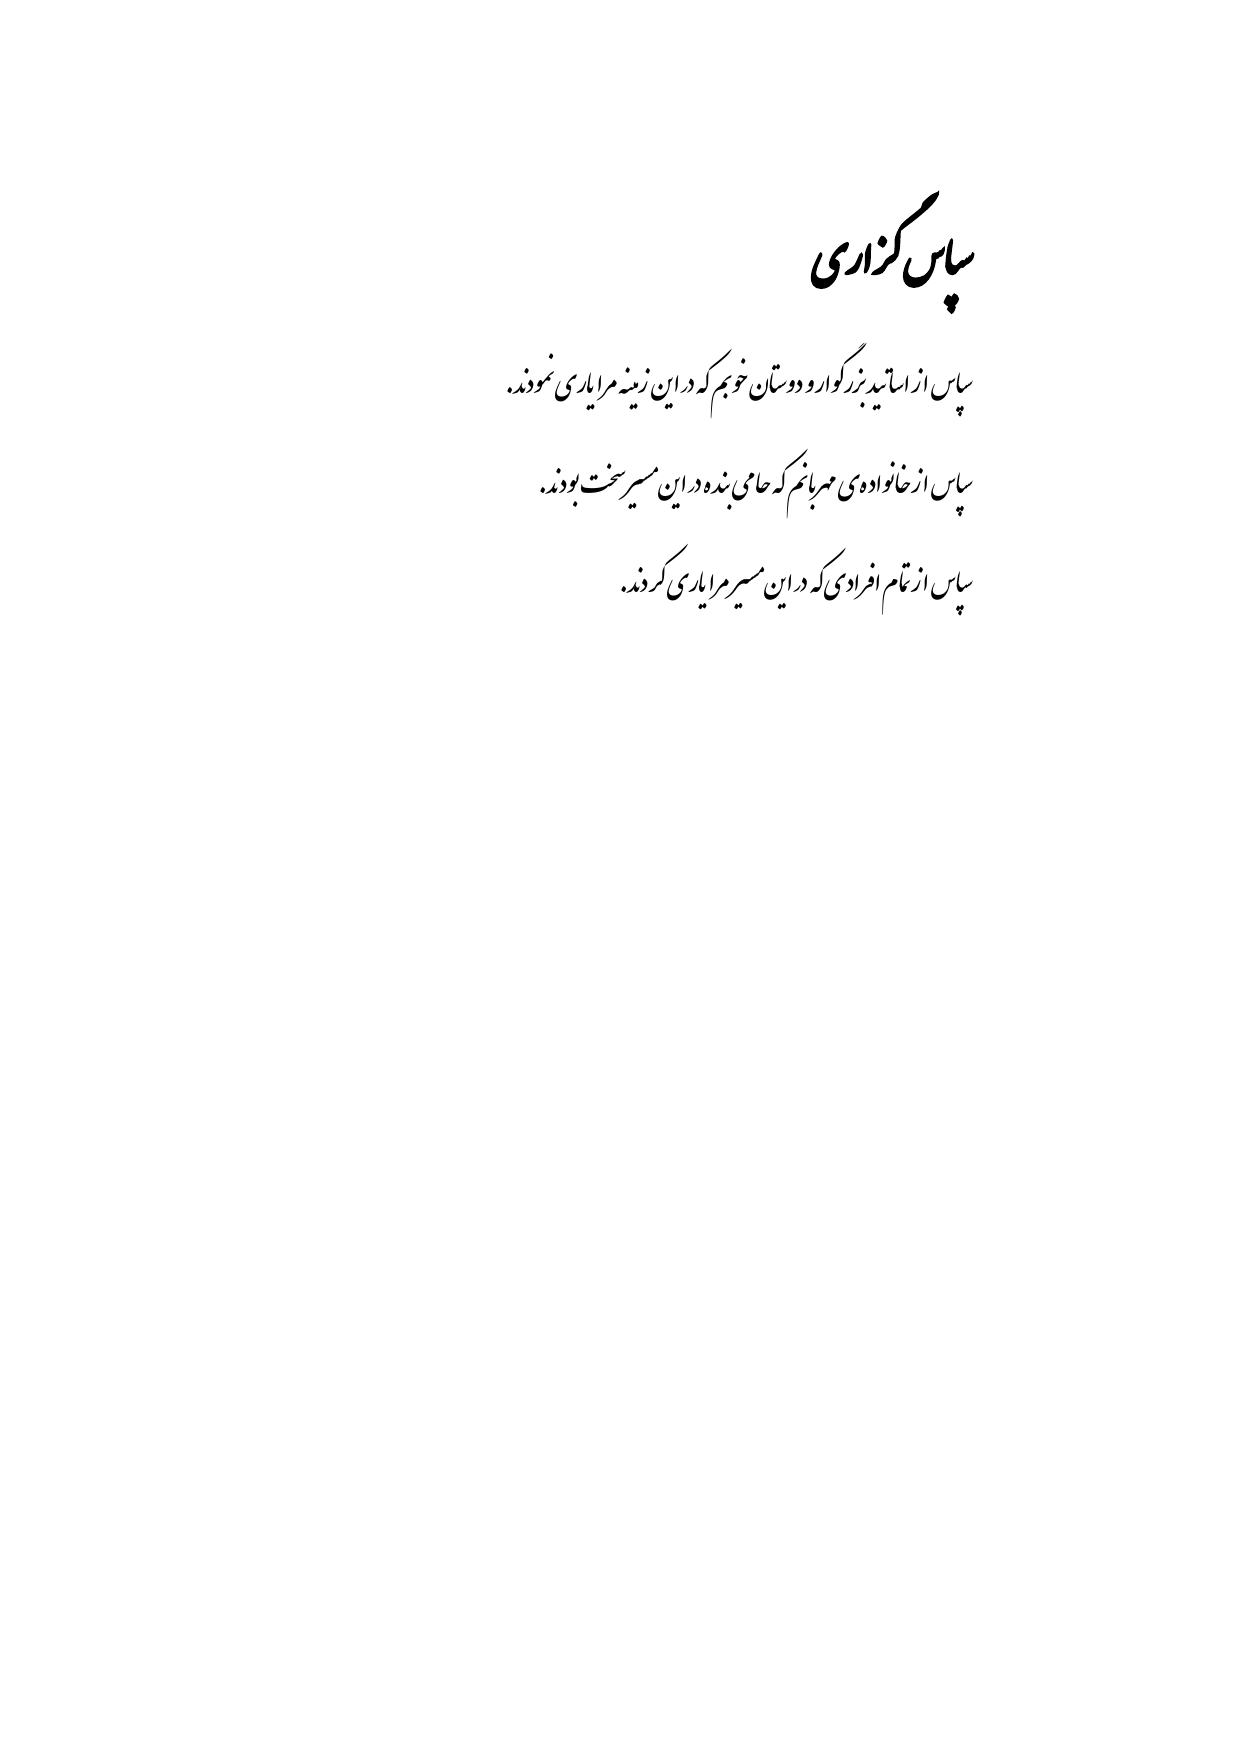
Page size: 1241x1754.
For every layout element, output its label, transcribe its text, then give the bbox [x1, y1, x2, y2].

text سپاس ‌گزاری [207, 190, 1018, 325]
text سپاس از خانواده‌ی مهربانم که حامی بنده در این مسیر سخت بودند. [207, 441, 1018, 524]
text سپاس از تمام افرادی که در این مسیر مرا یاری کردند. [207, 541, 1018, 624]
text سپاس از اساتید بزرگوار و دوستان خوبم که در این زمینه مرا یاری نمودند. [207, 342, 1018, 425]
